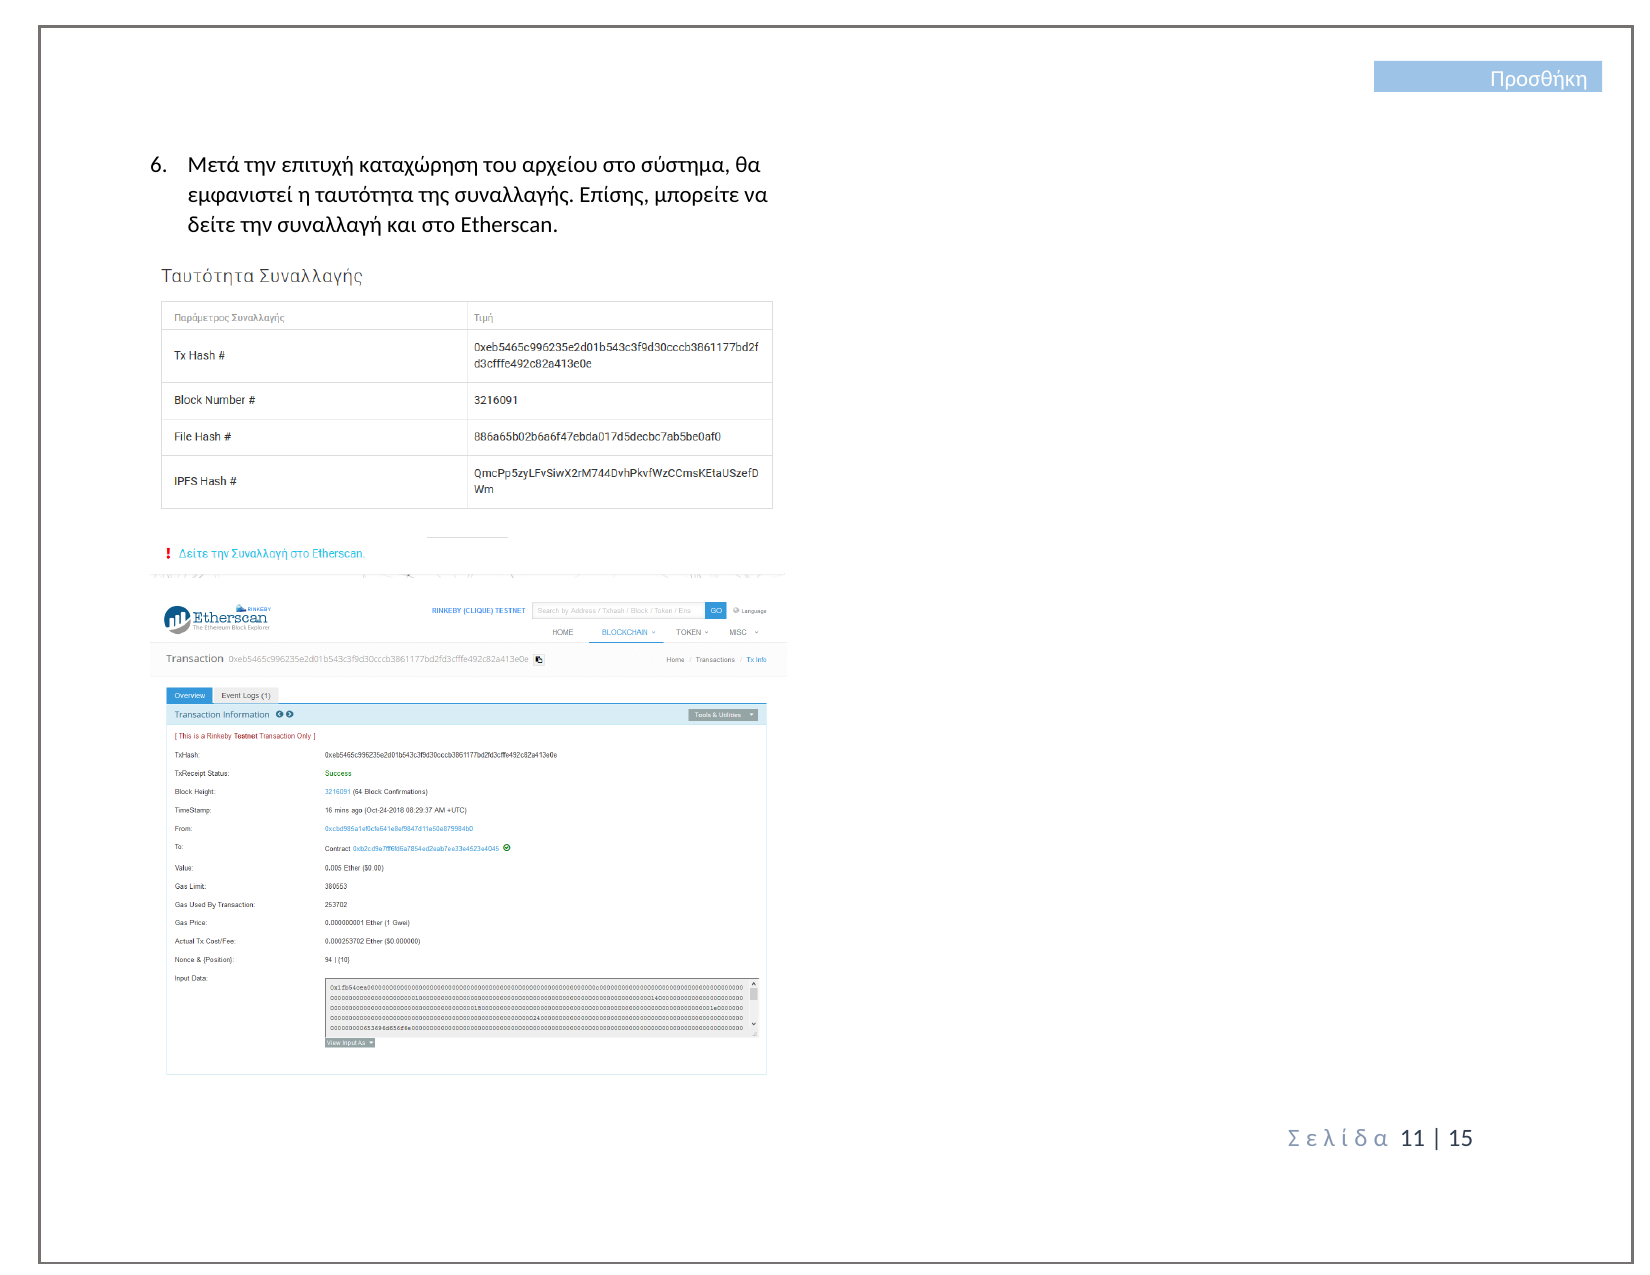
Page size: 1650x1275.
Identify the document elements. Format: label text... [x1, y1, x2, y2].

picture [150, 596, 788, 1075]
picture [150, 257, 785, 578]
list Μετά την επιτυχή καταχώρηση του αρχείου στο σύστημα, θα εμφανιστεί η ταυτότητα της συναλλαγής. Επίσης, μπορείτε να δείτε την συναλλαγή και στο Etherscan. [150, 150, 787, 238]
